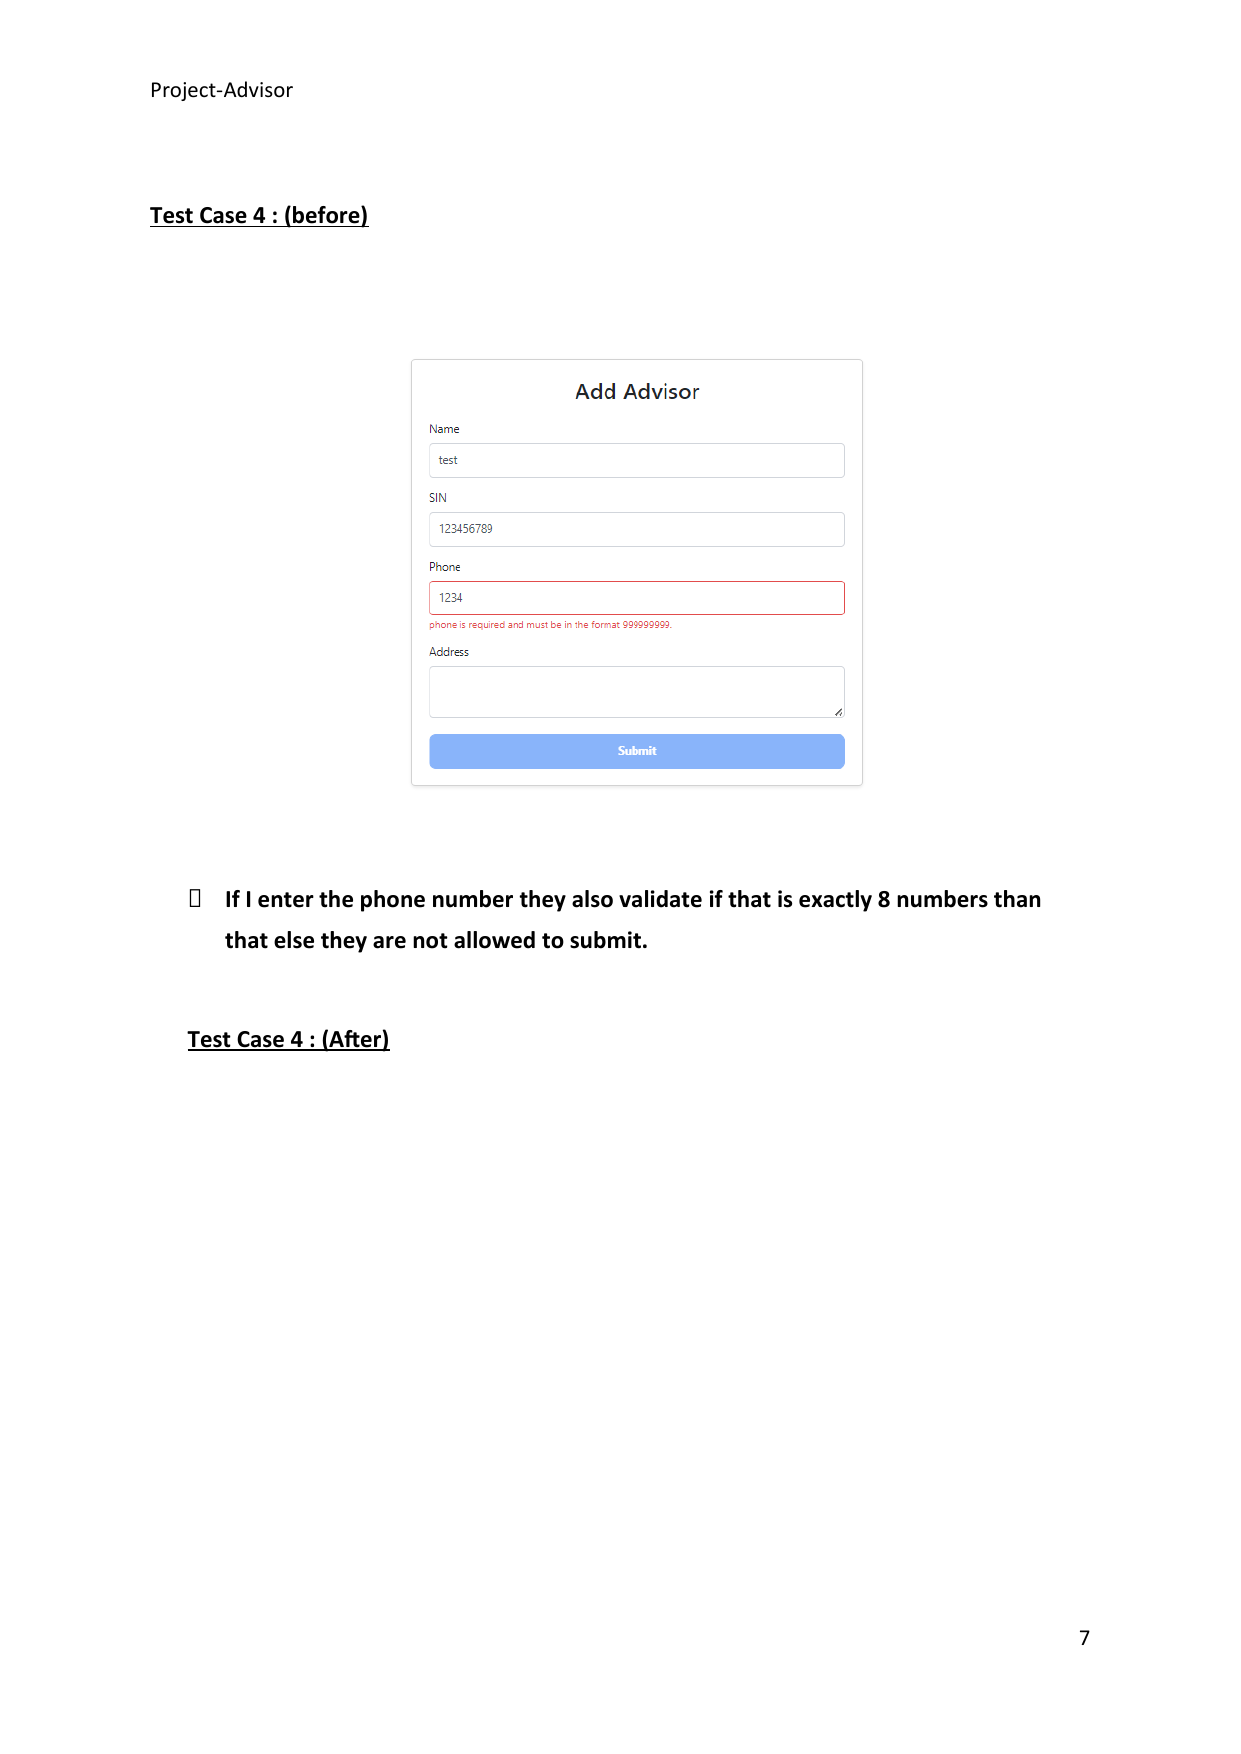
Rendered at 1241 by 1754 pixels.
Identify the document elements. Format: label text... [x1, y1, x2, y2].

list If I enter the phone number they also validate if that is exactly 8 numbers than that else they are not allowed to submit. [187, 871, 1090, 955]
picture [369, 298, 871, 803]
text Test Case 4 : (After) [187, 1023, 1090, 1054]
text Test Case 4 : (before) [150, 199, 1090, 230]
